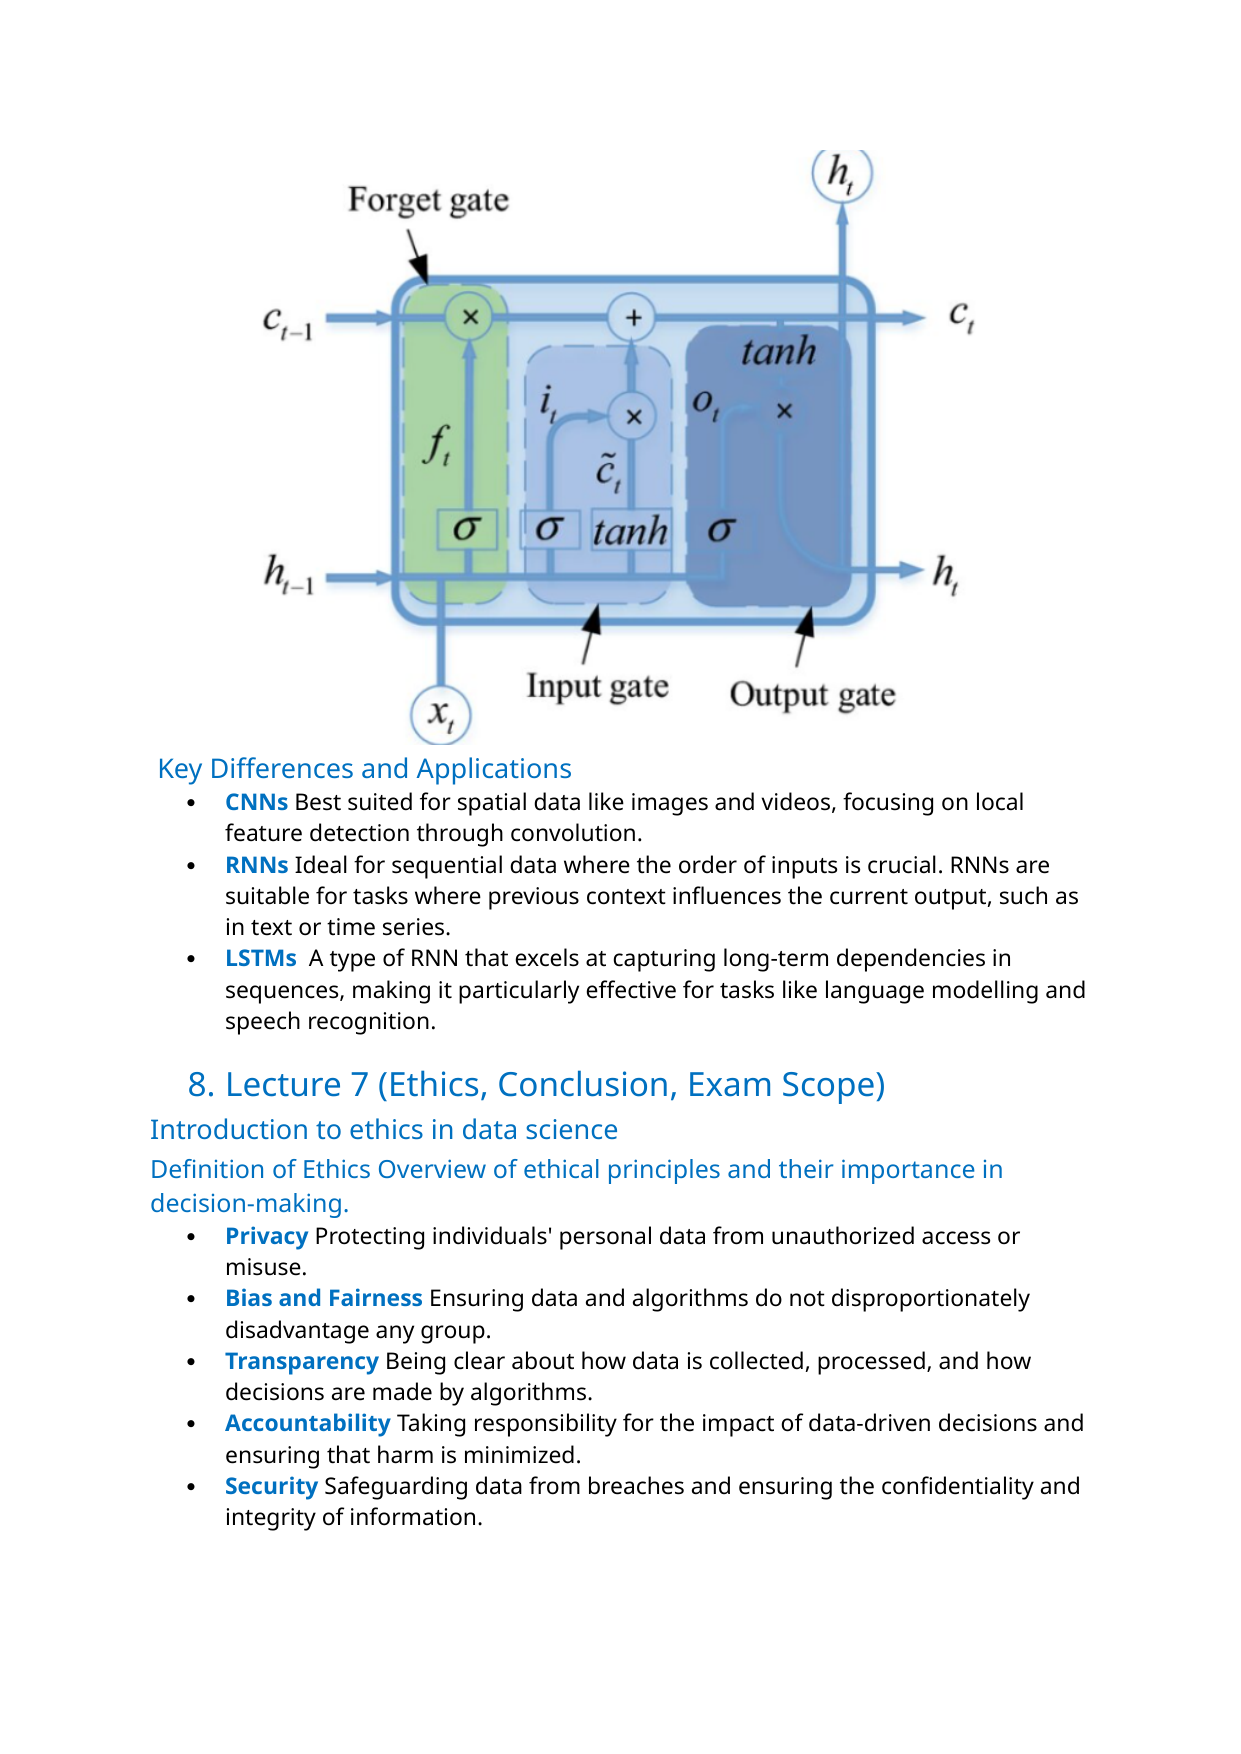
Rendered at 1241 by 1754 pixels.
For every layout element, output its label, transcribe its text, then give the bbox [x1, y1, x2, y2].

subtitle Introduction to ethics in data science [150, 1111, 1090, 1147]
list Bias and Fairness Ensuring data and algorithms do not disproportionately disadvantage any group. [187, 1282, 1090, 1345]
subtitle Definition of Ethics Overview of ethical principles and their importance in decision-making. [150, 1152, 1090, 1220]
picture [251, 150, 990, 745]
list LSTMs A type of RNN that excels at capturing long-term dependencies in sequences, making it particularly effective for tasks like language modelling and speech recognition. [187, 942, 1090, 1036]
list RNNs Ideal for sequential data where the order of inputs is crucial. RNNs are suitable for tasks where previous context influences the current output, such as in text or time series. [187, 848, 1090, 942]
list CNNs Best suited for spatial data like images and videos, focusing on local feature detection through convolution. [187, 786, 1090, 848]
subtitle Lecture 7 (Ethics, Conclusion, Exam Scope) [187, 1061, 1090, 1106]
list Transparency Being clear about how data is collected, processed, and how decisions are made by algorithms. [187, 1345, 1090, 1407]
list Privacy Protecting individuals' personal data from unauthorized access or misuse. [187, 1220, 1090, 1282]
list Accountability Taking responsibility for the impact of data-driven decisions and ensuring that harm is minimized. [187, 1407, 1090, 1470]
subtitle Key Differences and Applications [150, 749, 1090, 786]
list Security Safeguarding data from breaches and ensuring the confidentiality and integrity of information. [187, 1470, 1090, 1532]
